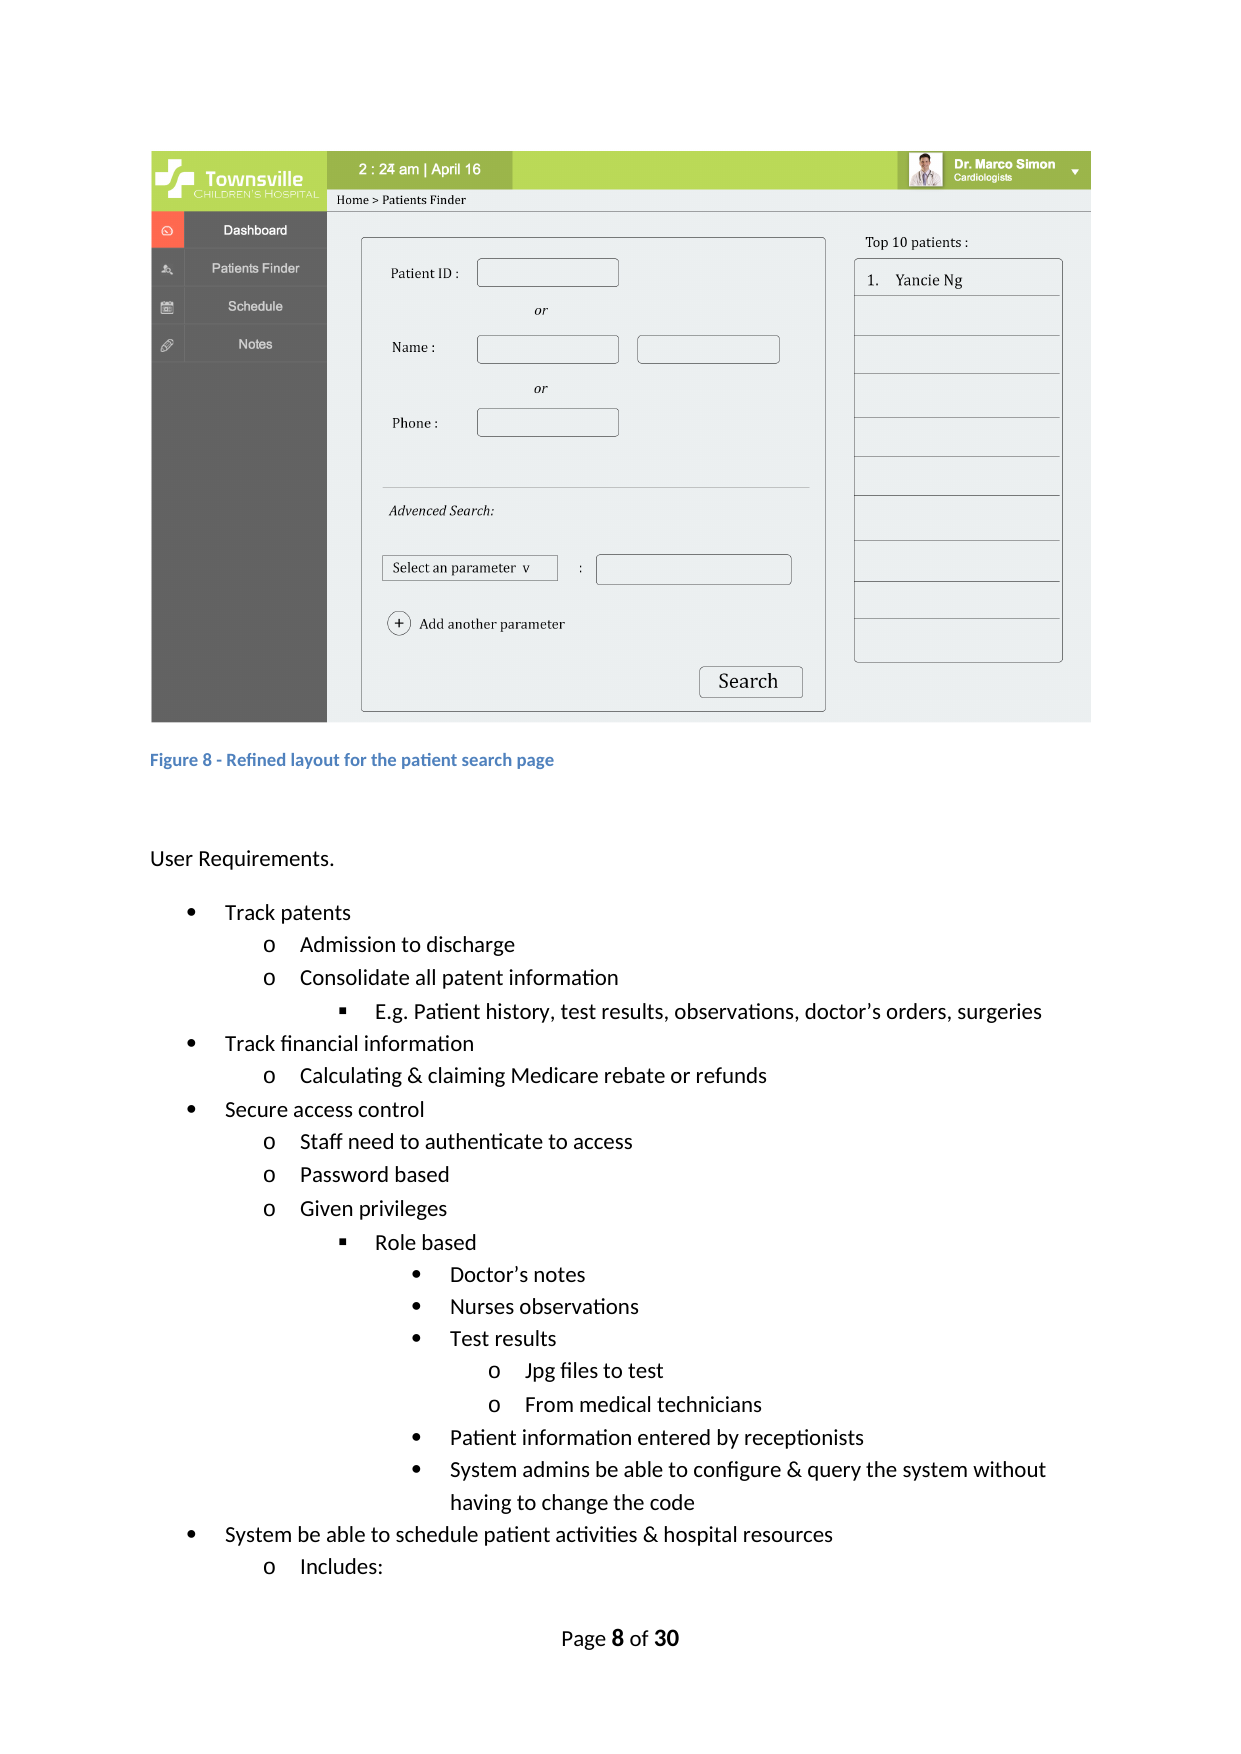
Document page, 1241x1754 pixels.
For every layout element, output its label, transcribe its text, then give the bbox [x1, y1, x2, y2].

picture [150, 149, 1091, 723]
list Password based [262, 1161, 1090, 1190]
text User Requirements. [150, 844, 1090, 873]
list Test results [412, 1324, 1090, 1352]
list E.g. Patient history, test results, observations, doctor’s orders, surgeries [337, 997, 1090, 1025]
list Role based [337, 1228, 1090, 1256]
list Track patents [187, 898, 1090, 926]
list Jpg files to test [487, 1356, 1090, 1386]
list Patient information entered by receptionists [412, 1423, 1090, 1451]
text Figure - Refined layout for the patient search page [150, 748, 1090, 771]
list Nurses observations [412, 1292, 1090, 1320]
list Calculating & claiming Medicare rebate or refunds [262, 1061, 1090, 1090]
list Staff need to authenticate to access [262, 1127, 1090, 1156]
list Given privileges [262, 1194, 1090, 1223]
list From medical technicians [487, 1390, 1090, 1419]
list System be able to schedule patient activities & hospital resources [187, 1520, 1090, 1548]
list Consolidate all patent information [262, 963, 1090, 992]
list Includes: [262, 1552, 1090, 1581]
list Secure access control [187, 1095, 1090, 1123]
list Admission to discharge [262, 930, 1090, 959]
list Track financial information [187, 1029, 1090, 1057]
list Doctor’s notes [412, 1260, 1090, 1288]
list System admins be able to configure & query the system without having to change the code [412, 1456, 1090, 1516]
